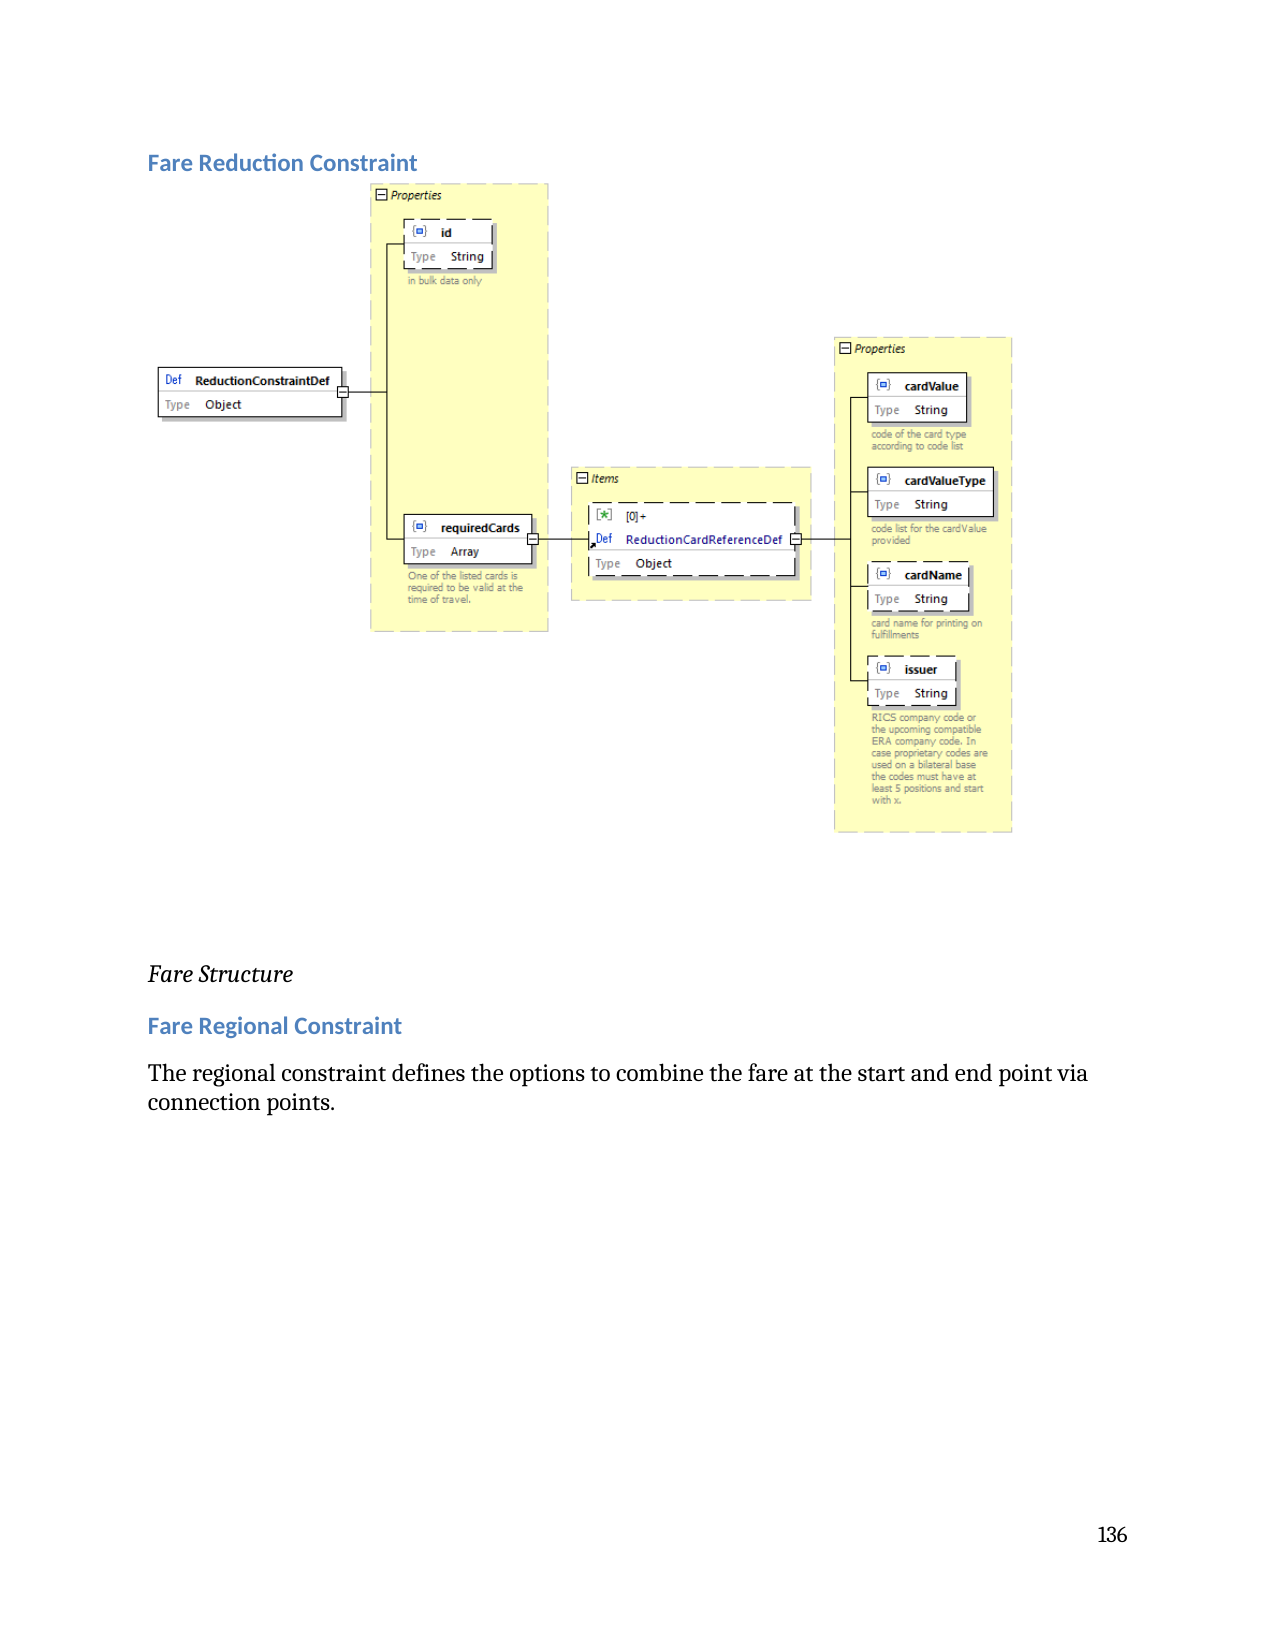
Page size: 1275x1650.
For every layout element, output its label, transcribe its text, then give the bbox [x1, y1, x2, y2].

subtitle Fare Regional Constraint [148, 1010, 1127, 1040]
text Fare Structure [148, 960, 1127, 989]
picture [147, 178, 1023, 940]
subtitle Fare Reduction Constraint [148, 148, 1127, 178]
text The regional constraint defines the options to combine the fare at the start and end point via connection points. [148, 1059, 1127, 1117]
